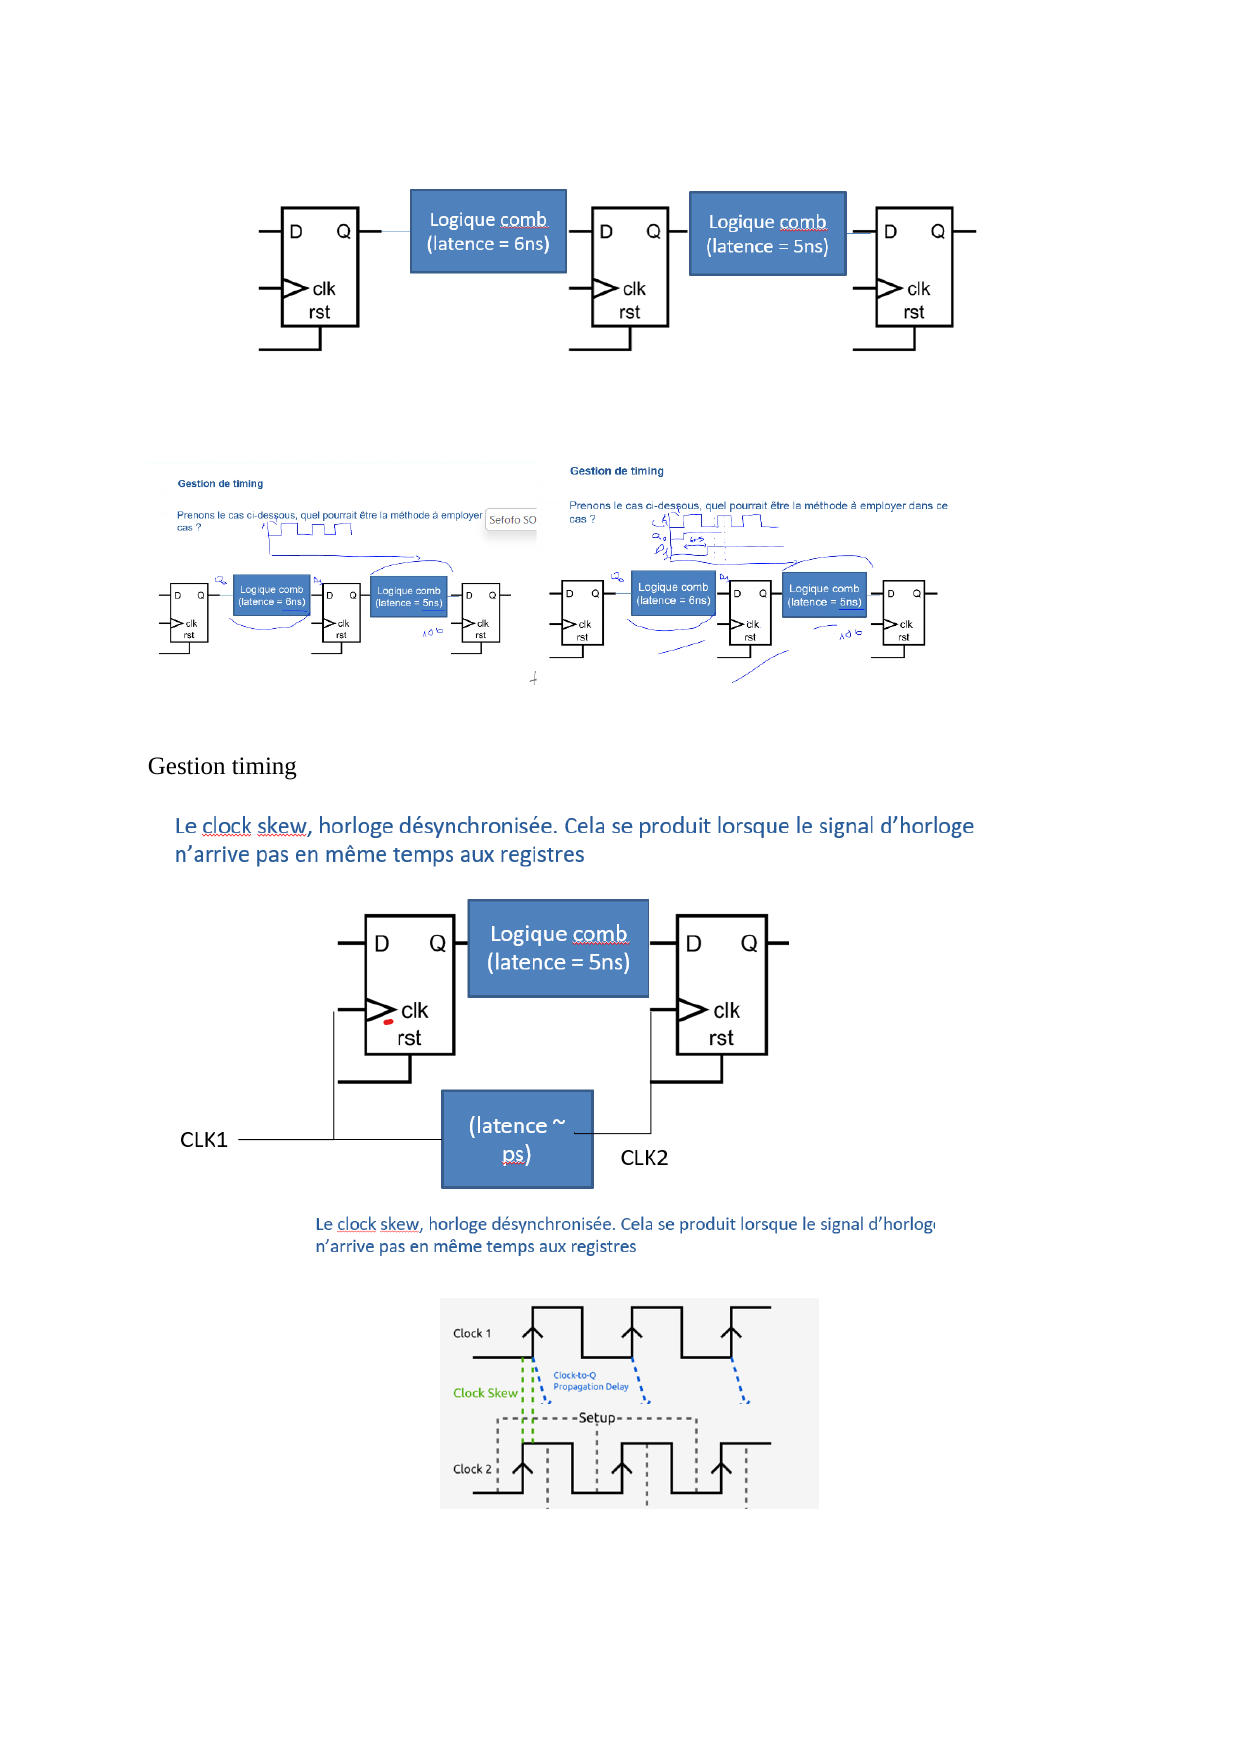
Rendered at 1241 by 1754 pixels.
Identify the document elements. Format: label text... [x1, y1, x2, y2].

picture [305, 1211, 935, 1537]
picture [255, 147, 986, 384]
picture [147, 450, 958, 685]
text Gestion timing [148, 751, 1093, 780]
picture [147, 798, 990, 1193]
